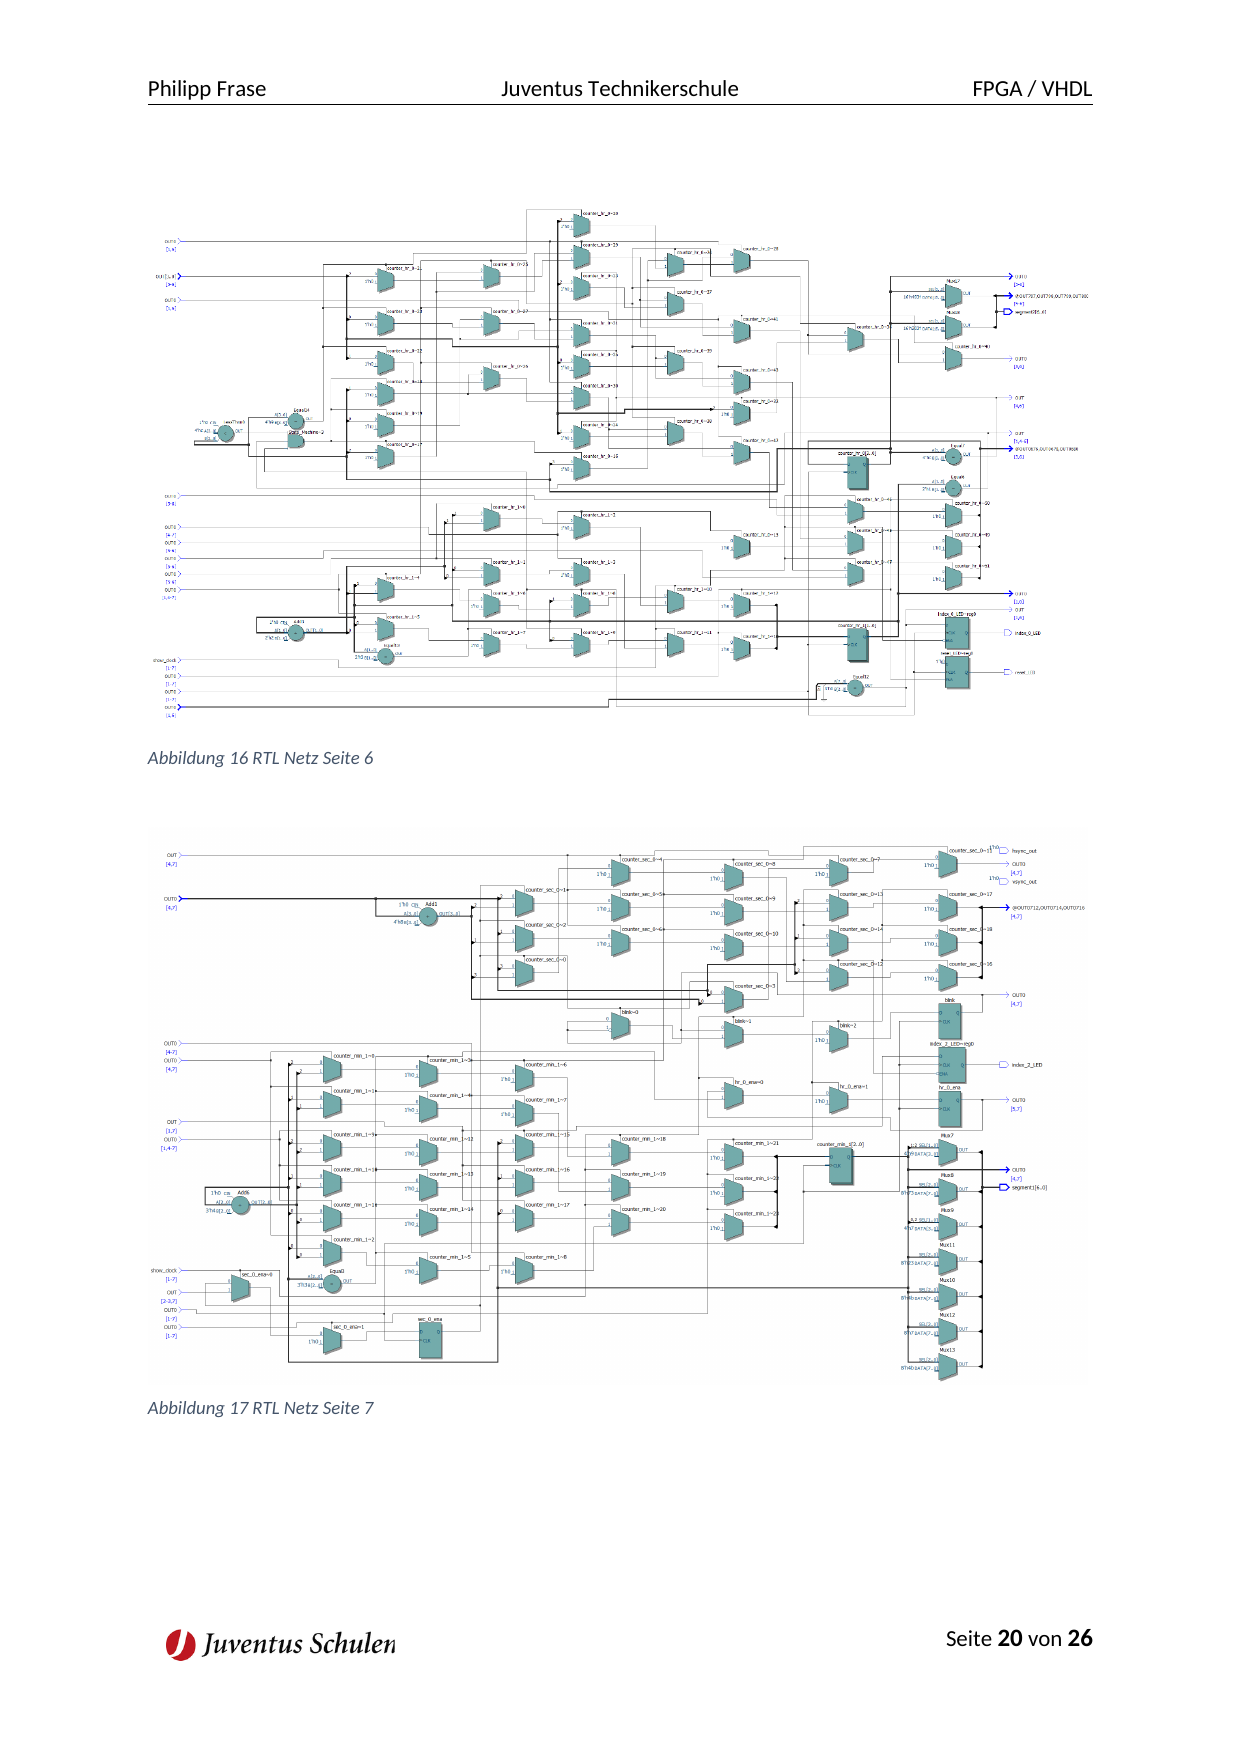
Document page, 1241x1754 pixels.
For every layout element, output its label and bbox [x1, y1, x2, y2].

picture [147, 172, 1088, 734]
picture [147, 1619, 395, 1666]
picture [147, 827, 1088, 1384]
